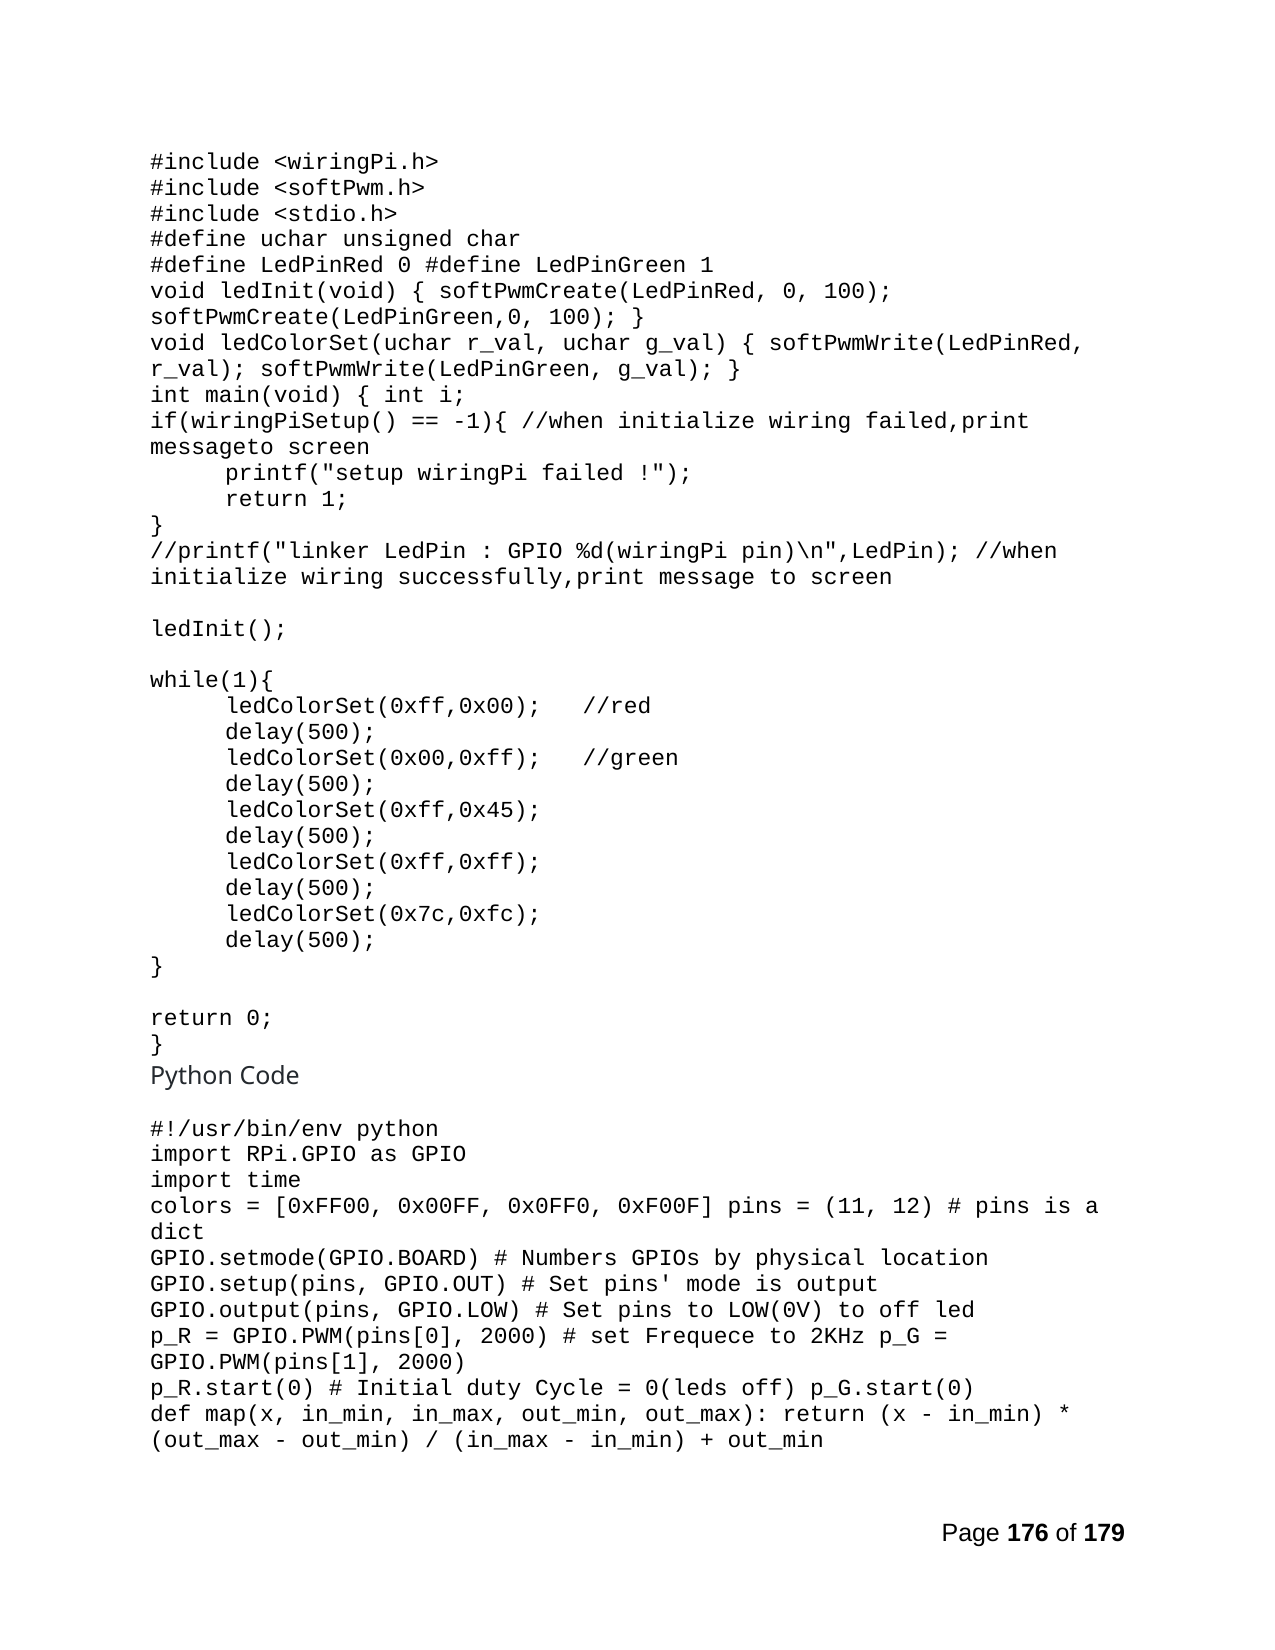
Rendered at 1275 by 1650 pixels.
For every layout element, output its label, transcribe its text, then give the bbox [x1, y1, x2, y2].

text GPIO.setmode(GPIO.BOARD) # Numbers GPIOs by physical location GPIO.setup(pins, GPIO.OUT) # Set pins' mode is output GPIO.output(pins, GPIO.LOW) # Set pins to LOW(0V) to off led [150, 1247, 1125, 1324]
text void ledColorSet(uchar r_val, uchar g_val) { softPwmWrite(LedPinRed, r_val); softPwmWrite(LedPinGreen, g_val); } [150, 332, 1125, 383]
text delay(500); [150, 876, 1125, 902]
text void ledInit(void) { softPwmCreate(LedPinRed, 0, 100); softPwmCreate(LedPinGreen,0, 100); } [150, 280, 1125, 332]
text int main(void) { int i; [150, 383, 1125, 409]
text import time [150, 1169, 1125, 1195]
text import RPi.GPIO as GPIO [150, 1143, 1125, 1169]
text ledColorSet(0xff,0xff); [150, 850, 1125, 876]
text #include <wiringPi.h> [150, 150, 1125, 176]
text } [150, 954, 1125, 980]
text if(wiringPiSetup() == -1){ //when initialize wiring failed,print messageto screen [150, 409, 1125, 461]
text #include <stdio.h> [150, 202, 1125, 228]
text #!/usr/bin/env python [150, 1117, 1125, 1143]
text Python Code [150, 1058, 1125, 1092]
text delay(500); [150, 928, 1125, 954]
text } [150, 513, 1125, 539]
text ledInit(); [150, 617, 1125, 643]
text while(1){ [150, 669, 1125, 695]
text printf("setup wiringPi failed !"); [150, 461, 1125, 487]
text colors = [0xFF00, 0x00FF, 0x0FF0, 0xF00F] pins = (11, 12) # pins is a dict [150, 1195, 1125, 1247]
text #define uchar unsigned char [150, 228, 1125, 254]
text #define LedPinRed 0 #define LedPinGreen 1 [150, 254, 1125, 280]
text } [150, 1032, 1125, 1058]
text //printf("linker LedPin : GPIO %d(wiringPi pin)\n",LedPin); //when initialize wiring successfully,print message to screen [150, 539, 1125, 591]
text p_R.start(0) # Initial duty Cycle = 0(leds off) p_G.start(0) [150, 1376, 1125, 1402]
text ledColorSet(0x7c,0xfc); [150, 902, 1125, 928]
text delay(500); [150, 824, 1125, 850]
text ledColorSet(0x00,0xff); //green [150, 747, 1125, 772]
text return 0; [150, 1006, 1125, 1032]
text ledColorSet(0xff,0x45); [150, 798, 1125, 824]
text delay(500); [150, 721, 1125, 747]
text def map(x, in_min, in_max, out_min, out_max): return (x - in_min) * (out_max - out_min) / (in_max - in_min) + out_min [150, 1402, 1125, 1454]
text ledColorSet(0xff,0x00); //red [150, 695, 1125, 721]
text #include <softPwm.h> [150, 176, 1125, 202]
text delay(500); [150, 772, 1125, 798]
text p_R = GPIO.PWM(pins[0], 2000) # set Frequece to 2KHz p_G = GPIO.PWM(pins[1], 2000) [150, 1324, 1125, 1376]
text return 1; [150, 487, 1125, 513]
